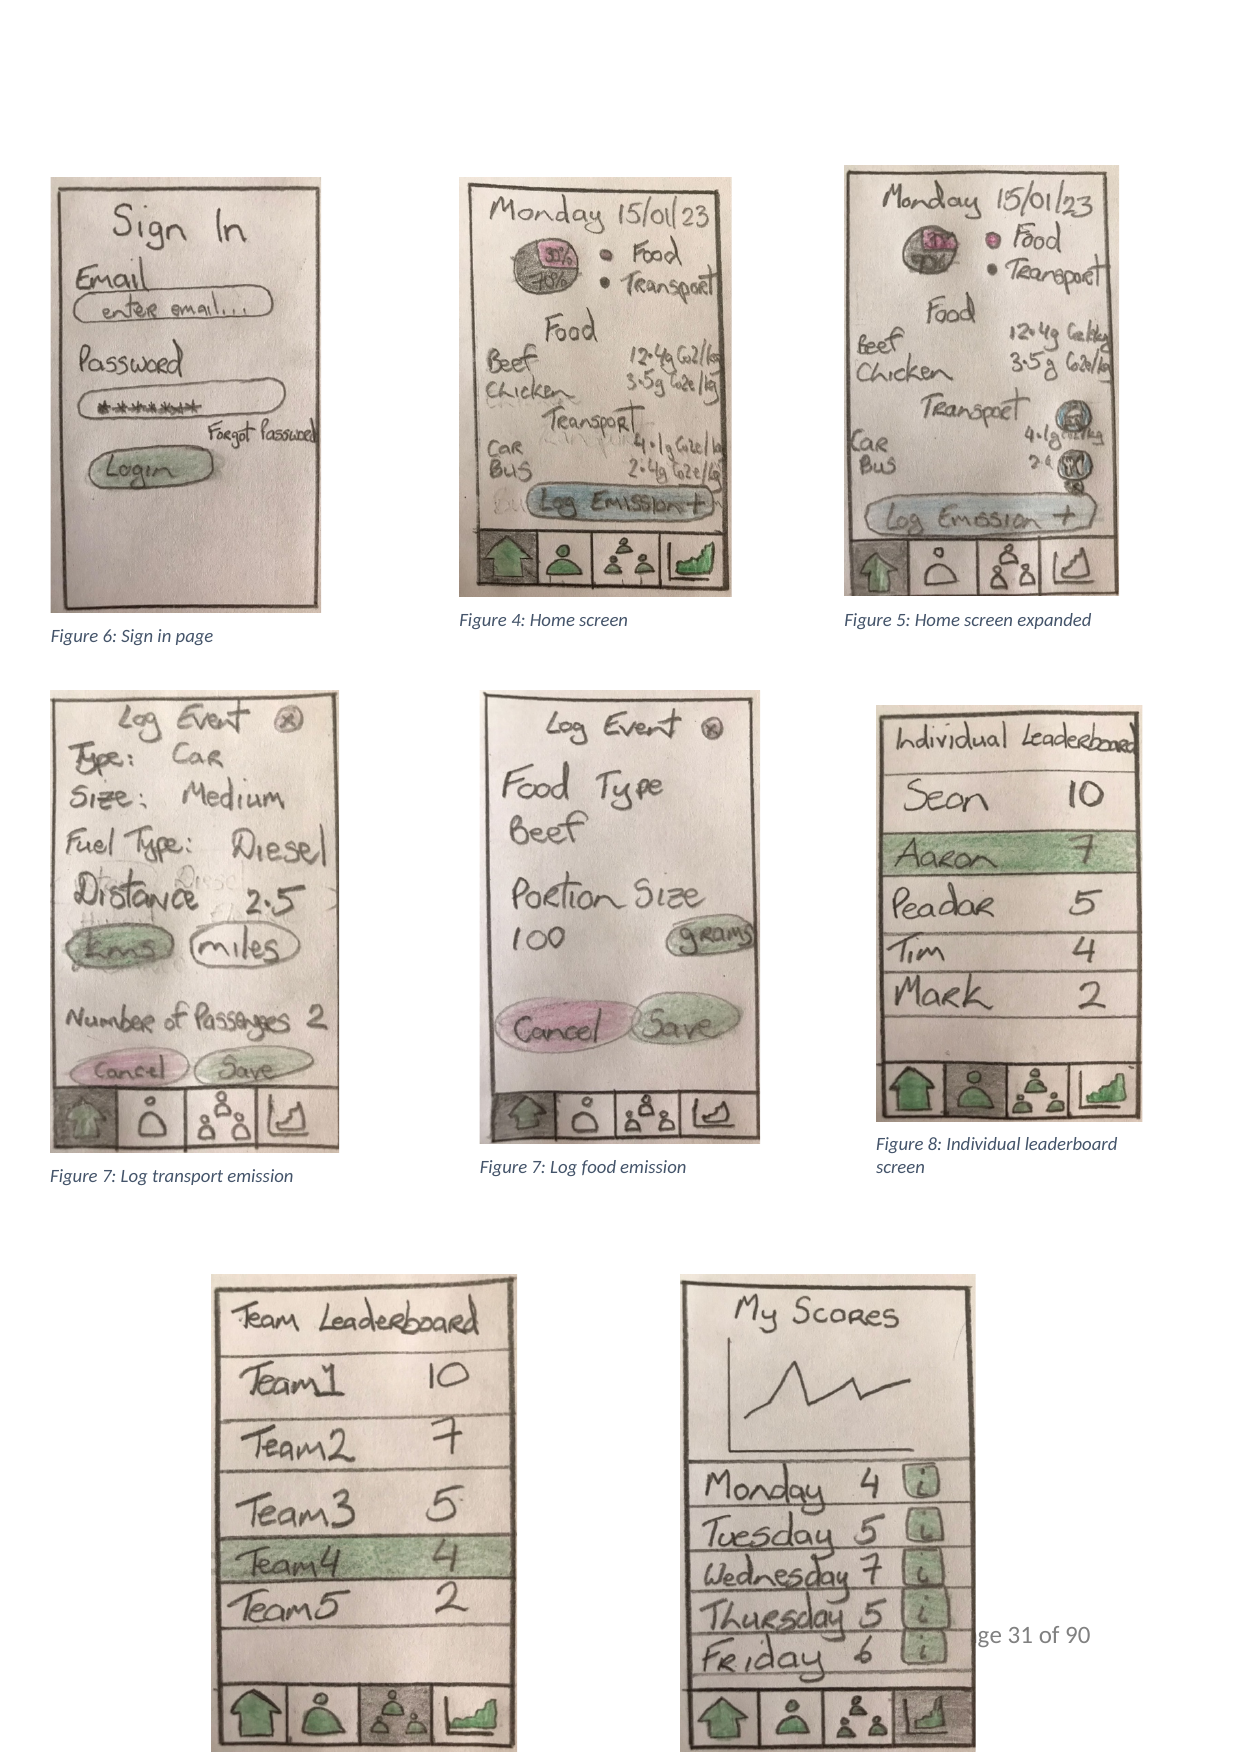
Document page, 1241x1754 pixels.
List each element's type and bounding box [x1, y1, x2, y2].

picture [844, 165, 1120, 596]
picture [876, 705, 1143, 1122]
picture [680, 1274, 976, 1752]
picture [50, 177, 322, 614]
picture [459, 177, 732, 596]
picture [211, 1274, 518, 1752]
picture [50, 690, 340, 1153]
picture [479, 690, 761, 1145]
